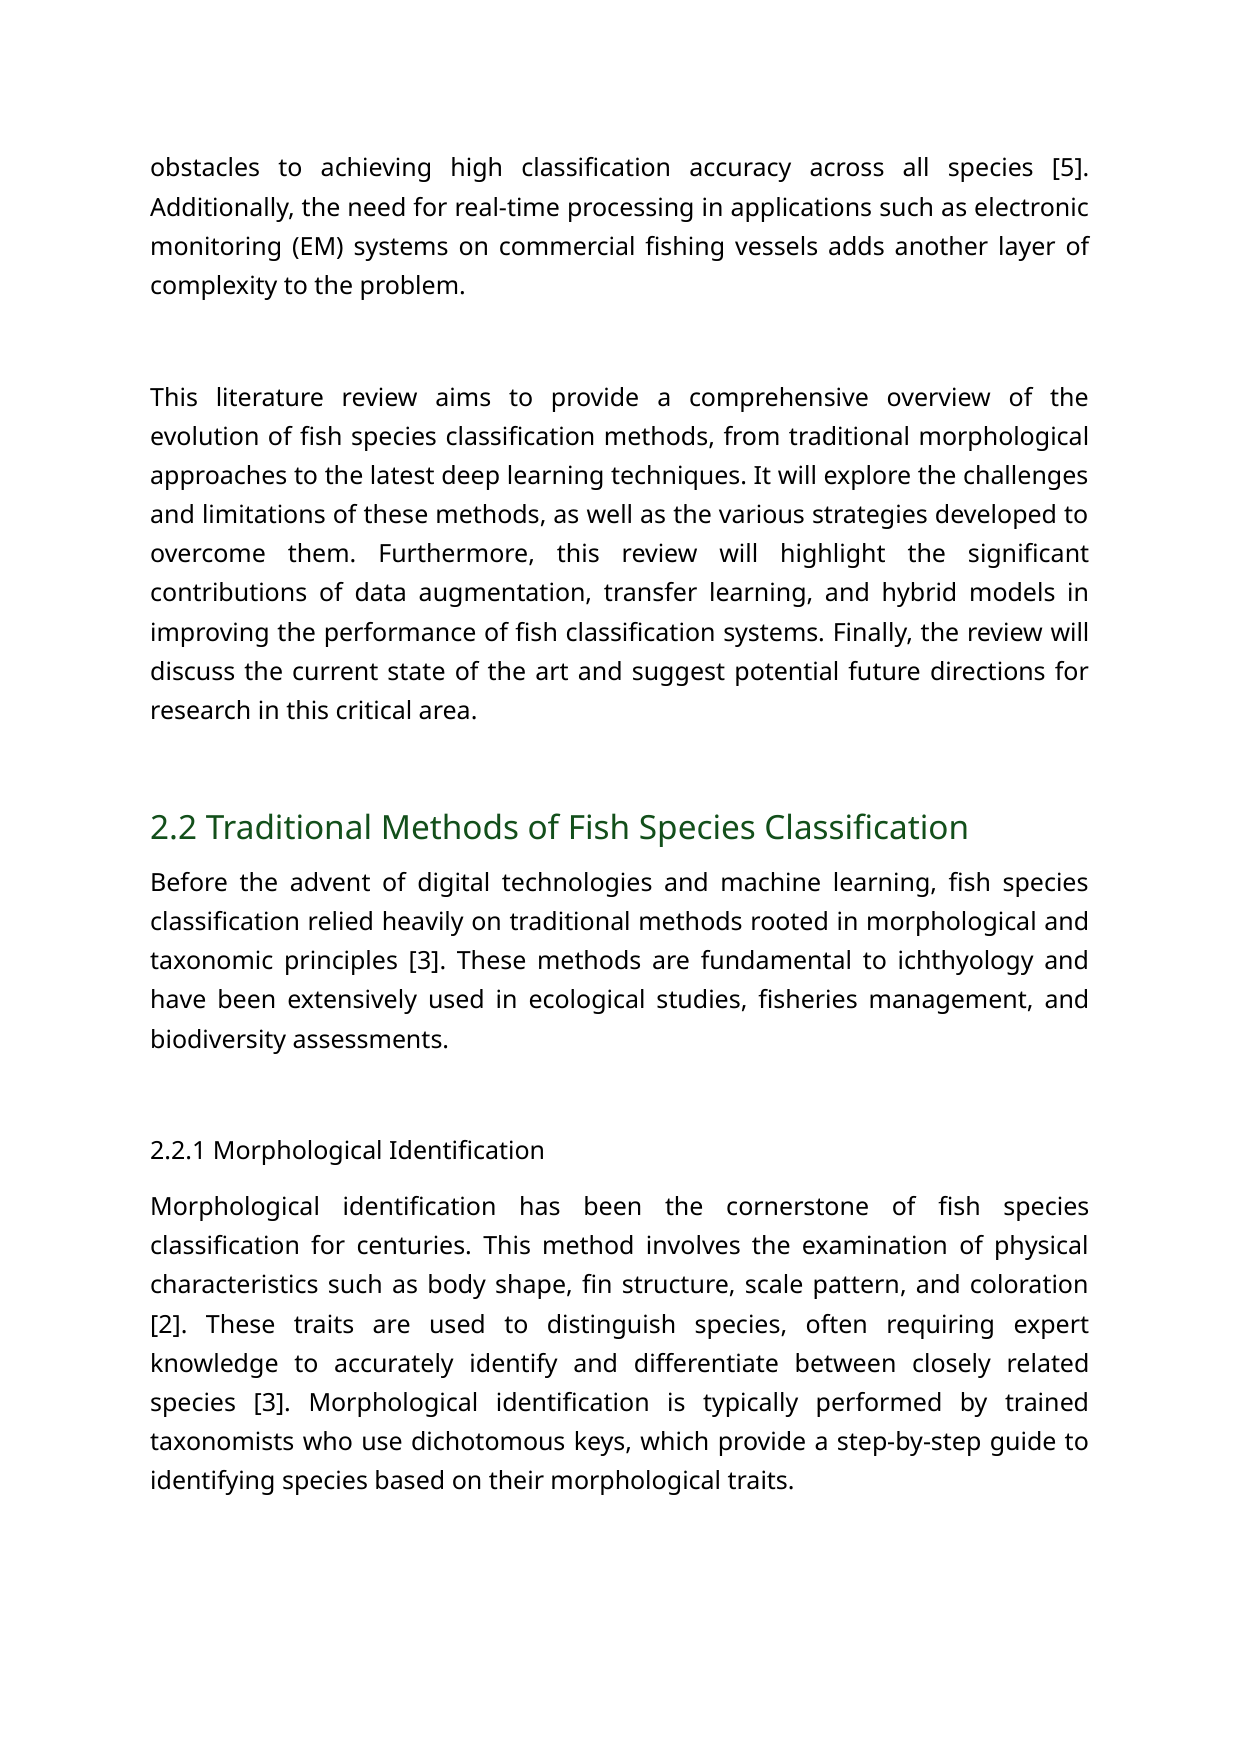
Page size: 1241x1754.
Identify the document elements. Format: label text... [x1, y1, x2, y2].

text Before the advent of digital technologies and machine learning, fish species classification relied heavily on traditional methods rooted in morphological and taxonomic principles [3]. These methods are fundamental to ichthyology and have been extensively used in ecological studies, fisheries management, and biodiversity assessments. [150, 865, 1090, 1055]
text Morphological identification has been the cornerstone of fish species classification for centuries. This method involves the examination of physical characteristics such as body shape, fin structure, scale pattern, and coloration [2]. These traits are used to distinguish species, often requiring expert knowledge to accurately identify and differentiate between closely related species [3]. Morphological identification is typically performed by trained taxonomists who use dichotomous keys, which provide a step-by-step guide to identifying species based on their morphological traits. [150, 1189, 1090, 1497]
text This literature review aims to provide a comprehensive overview of the evolution of fish species classification methods, from traditional morphological approaches to the latest deep learning techniques. It will explore the challenges and limitations of these methods, as well as the various strategies developed to overcome them. Furthermore, this review will highlight the significant contributions of data augmentation, transfer learning, and hybrid models in improving the performance of fish classification systems. Finally, the review will discuss the current state of the art and suggest potential future directions for research in this critical area. [150, 379, 1090, 727]
text 2.2.1 Morphological Identification [150, 1133, 1090, 1167]
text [150, 150, 1090, 302]
subtitle 2.2 Traditional Methods of Fish Species Classification [150, 804, 1090, 849]
